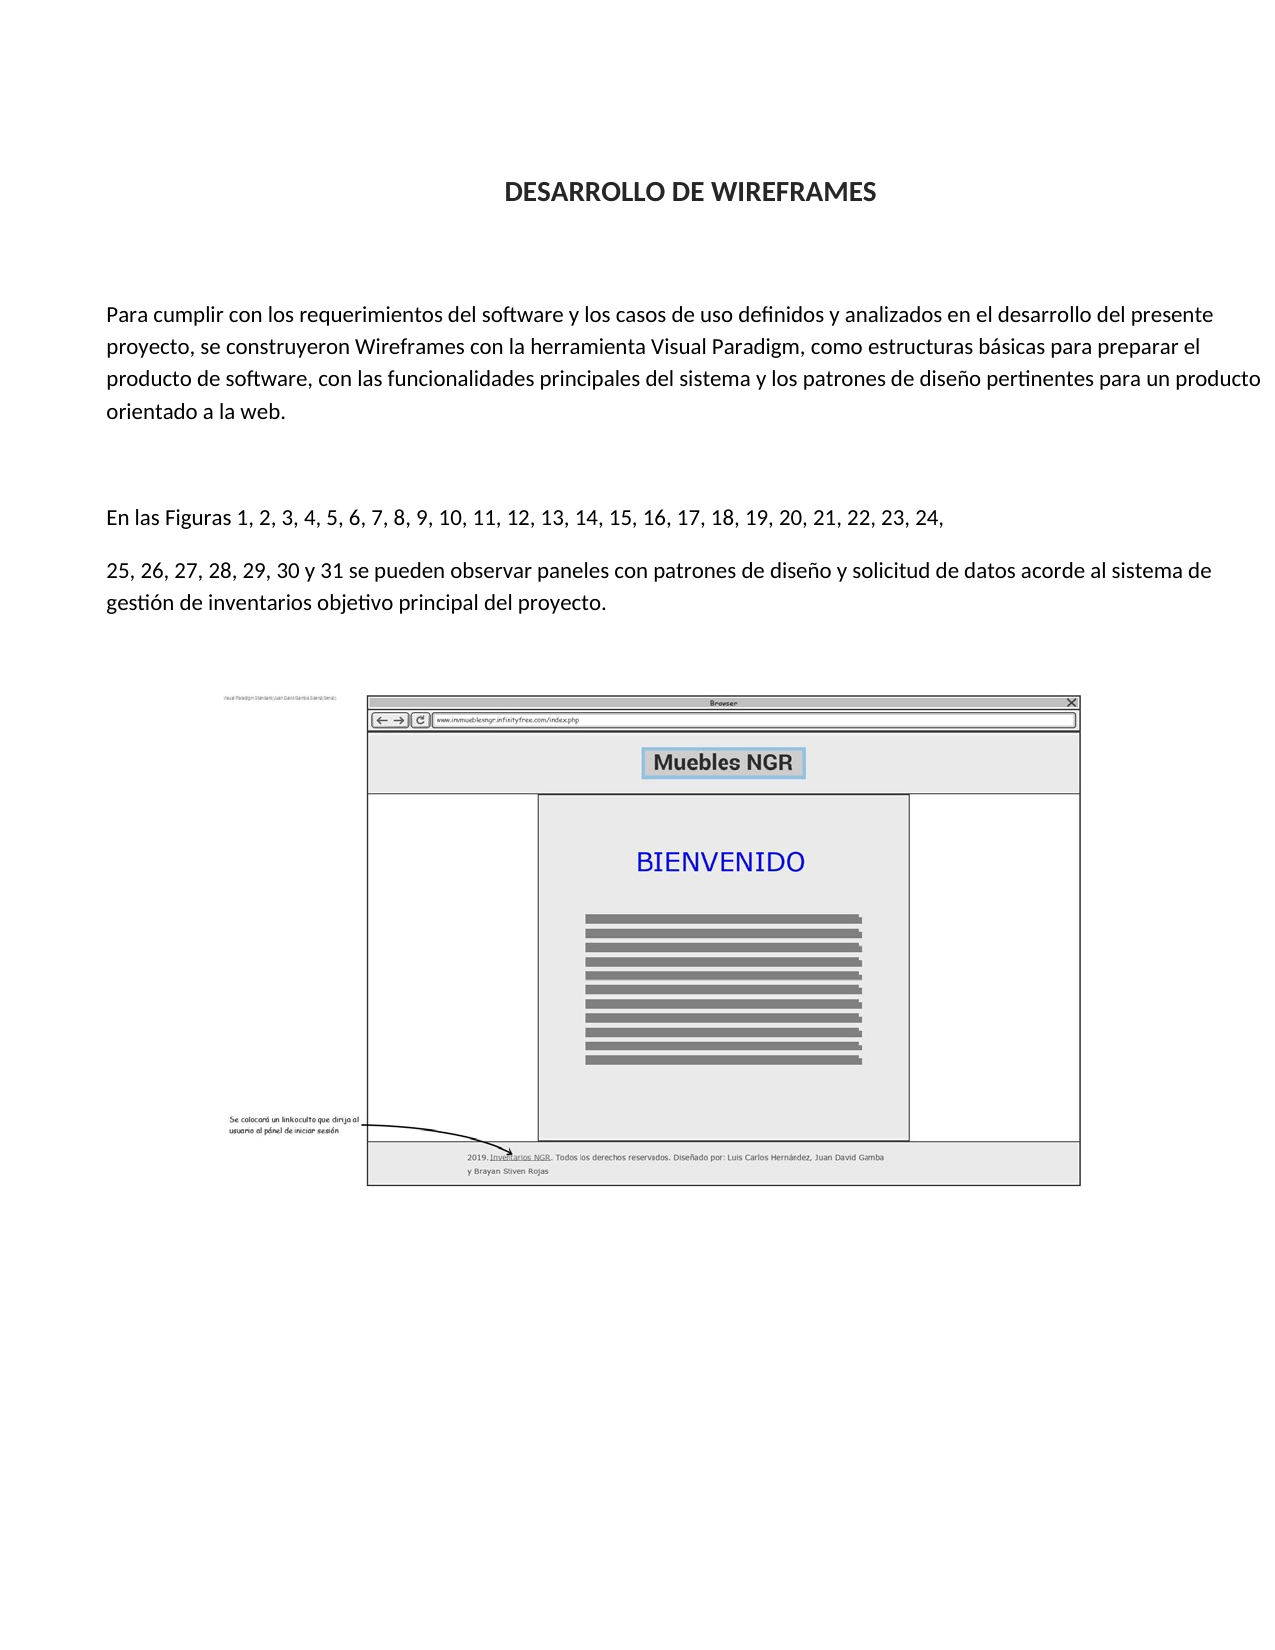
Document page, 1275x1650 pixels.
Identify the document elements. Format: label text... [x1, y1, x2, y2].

text Para cumplir con los requerimientos del software y los casos de uso definidos y analizados en el desarrollo del presente proyecto, se construyeron Wireframes con la herramienta Visual Paradigm, como estructuras básicas para preparar el producto de software, con las funcionalidades principales del sistema y los patrones de diseño pertinentes para un producto orientado a la web. [106, 300, 1275, 425]
text 25, 26, 27, 28, 29, 30 y 31 se pueden observar paneles con patrones de diseño y solicitud de datos acorde al sistema de gestión de inventarios objetivo principal del proyecto. [106, 556, 1275, 616]
text En las Figuras 1, 2, 3, 4, 5, 6, 7, 8, 9, 10, 11, 12, 13, 14, 15, 16, 17, 18, 19, 20, 21, 22, 23, 24, [106, 503, 1275, 531]
subtitle DESARROLLO DE WIREFRAMES [106, 173, 1275, 208]
picture [223, 694, 1082, 1187]
